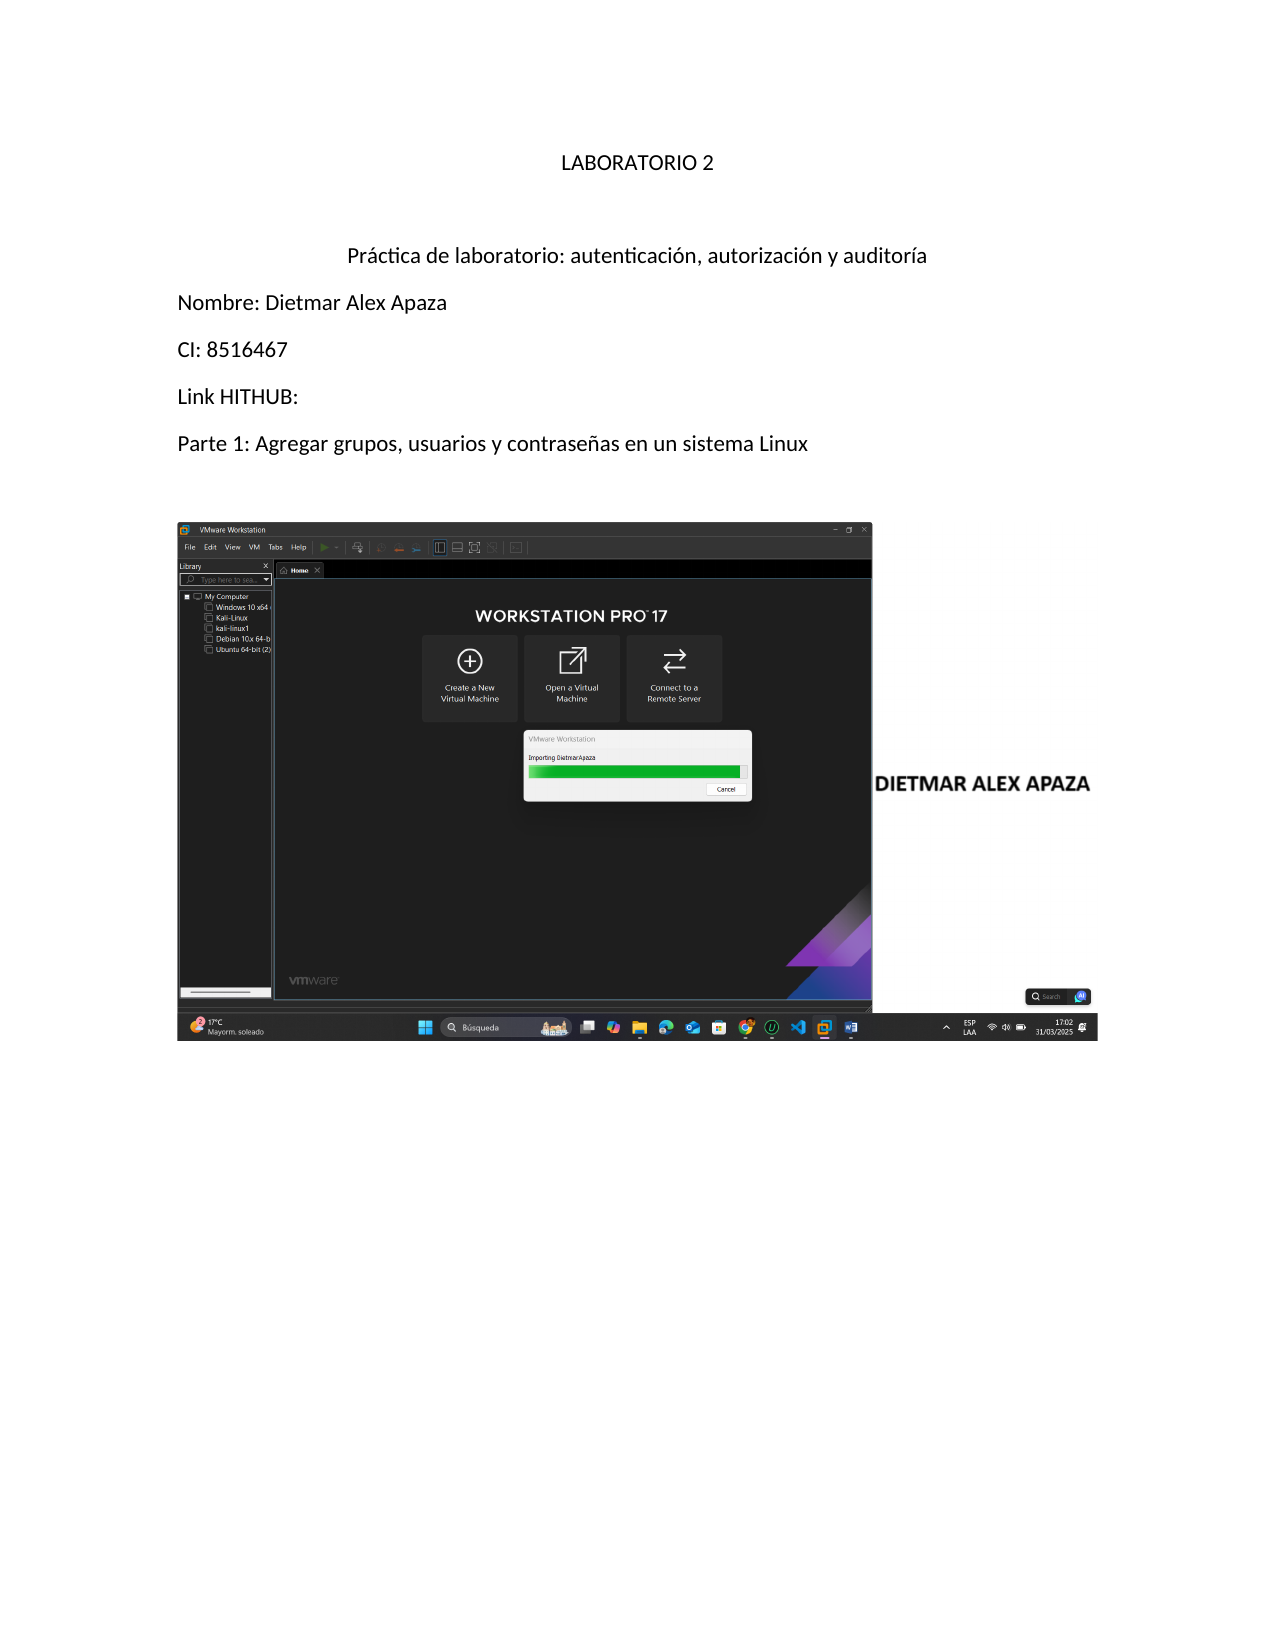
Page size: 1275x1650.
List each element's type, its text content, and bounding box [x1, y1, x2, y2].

picture [177, 522, 1098, 1041]
text CI: 8516467 [177, 335, 1098, 363]
text Nombre: Dietmar Alex Apaza [177, 288, 1098, 316]
text LABORATORIO 2 [177, 148, 1098, 176]
text Parte 1: Agregar grupos, usuarios y contraseñas en un sistema Linux [177, 429, 1098, 457]
text Link HITHUB: [177, 382, 1098, 410]
text Práctica de laboratorio: autenticación, autorización y auditoría [177, 241, 1098, 269]
